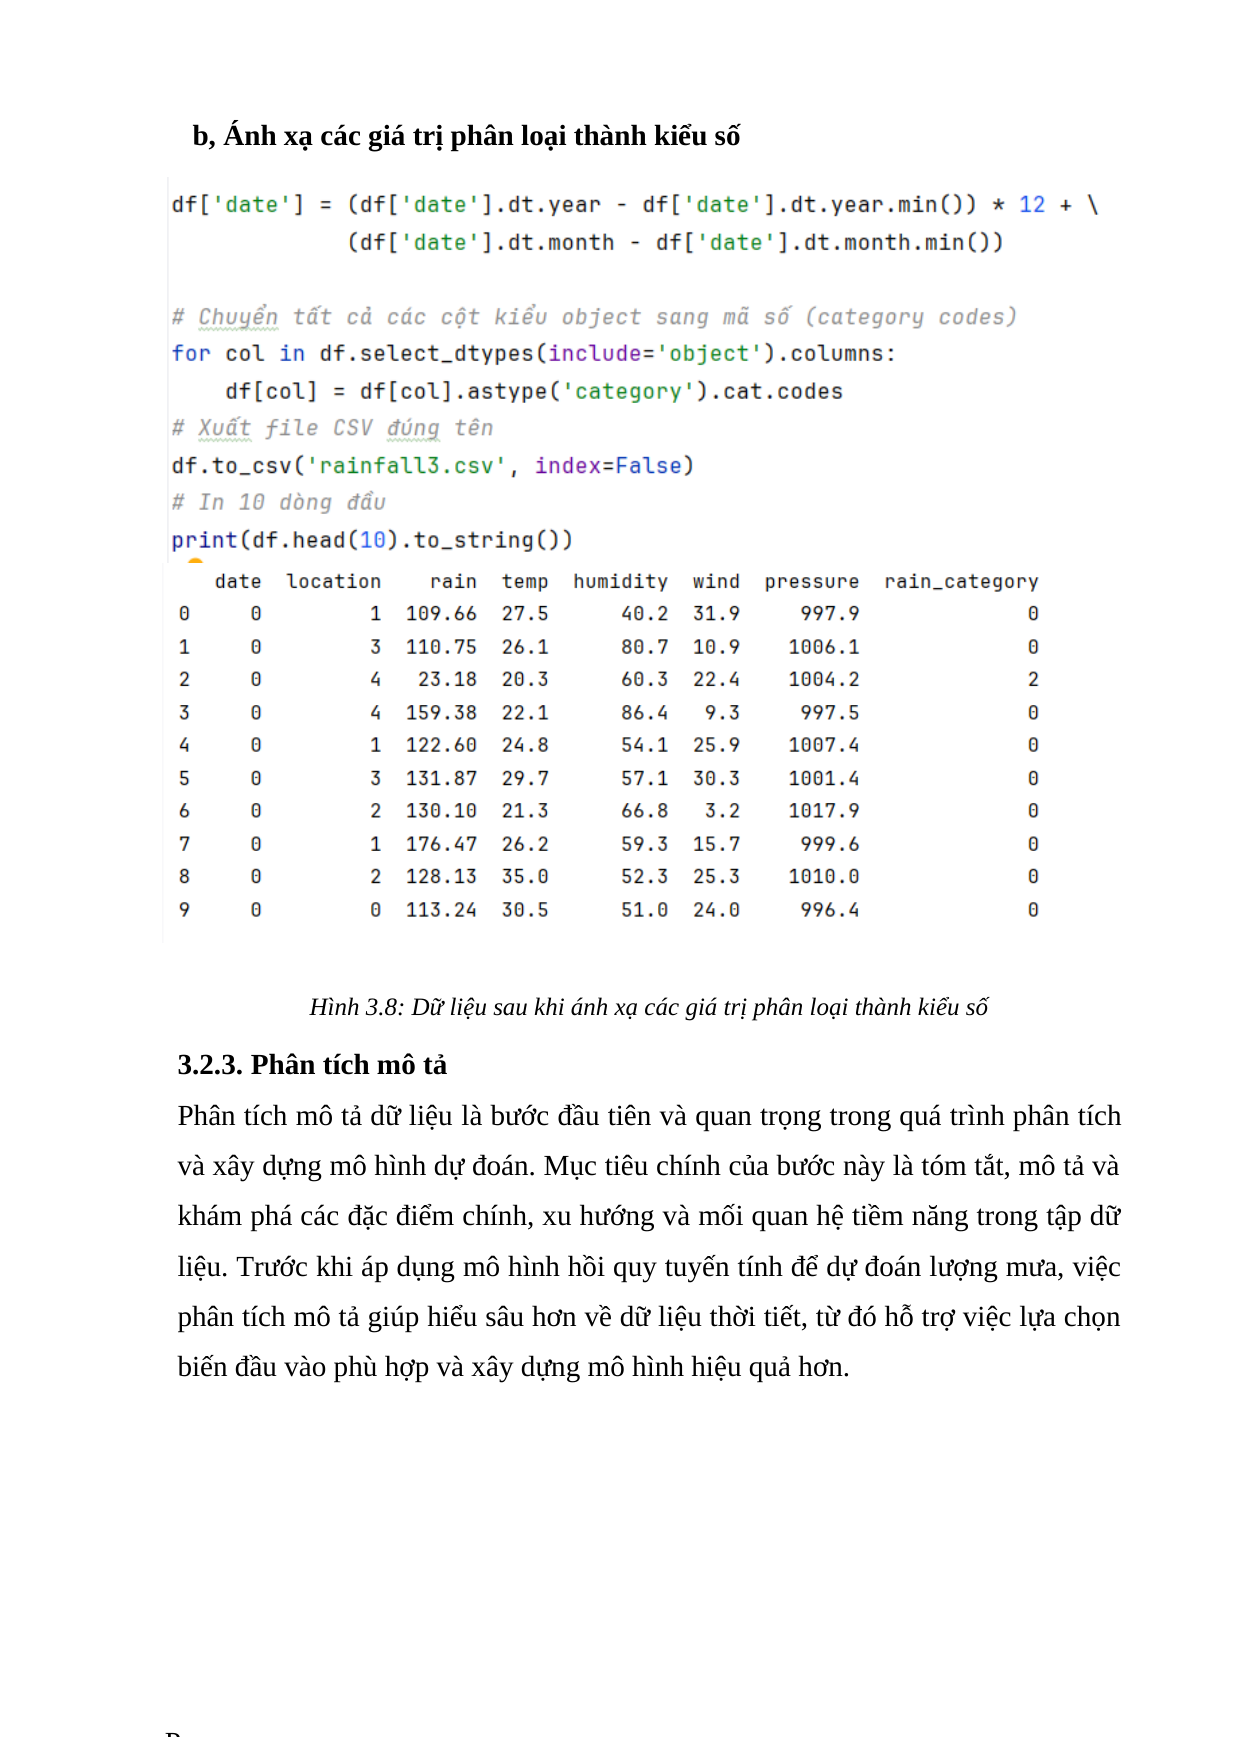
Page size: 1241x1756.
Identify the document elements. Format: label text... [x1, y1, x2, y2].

picture [162, 177, 1182, 943]
text Hình 3.8: Dữ liệu sau khi ánh xạ các giá trị phân loại thành kiểu số [162, 992, 1137, 1020]
subtitle Phân tích mô tả [177, 1047, 1181, 1081]
text Phân tích mô tả dữ liệu là bước đầu tiên và quan trọng trong quá trình phân tích và xây dựng mô hình dự đoán. Mục tiêu chính của bước này là tóm tắt, mô tả và khám phá các đặc điểm chính, xu hướng và mối quan hệ tiềm năng trong tập dữ liệu. Trước khi áp dụng mô hình hồi quy tuyến tính để dự đoán lượng mưa, việc phân tích mô tả giúp hiểu sâu hơn về dữ liệu thời tiết, từ đó hỗ trợ việc lựa chọn biến đầu vào phù hợp và xây dựng mô hình hiệu quả hơn. [177, 1098, 1122, 1383]
subtitle b, Ánh xạ các giá trị phân loại thành kiểu số [177, 118, 1137, 151]
